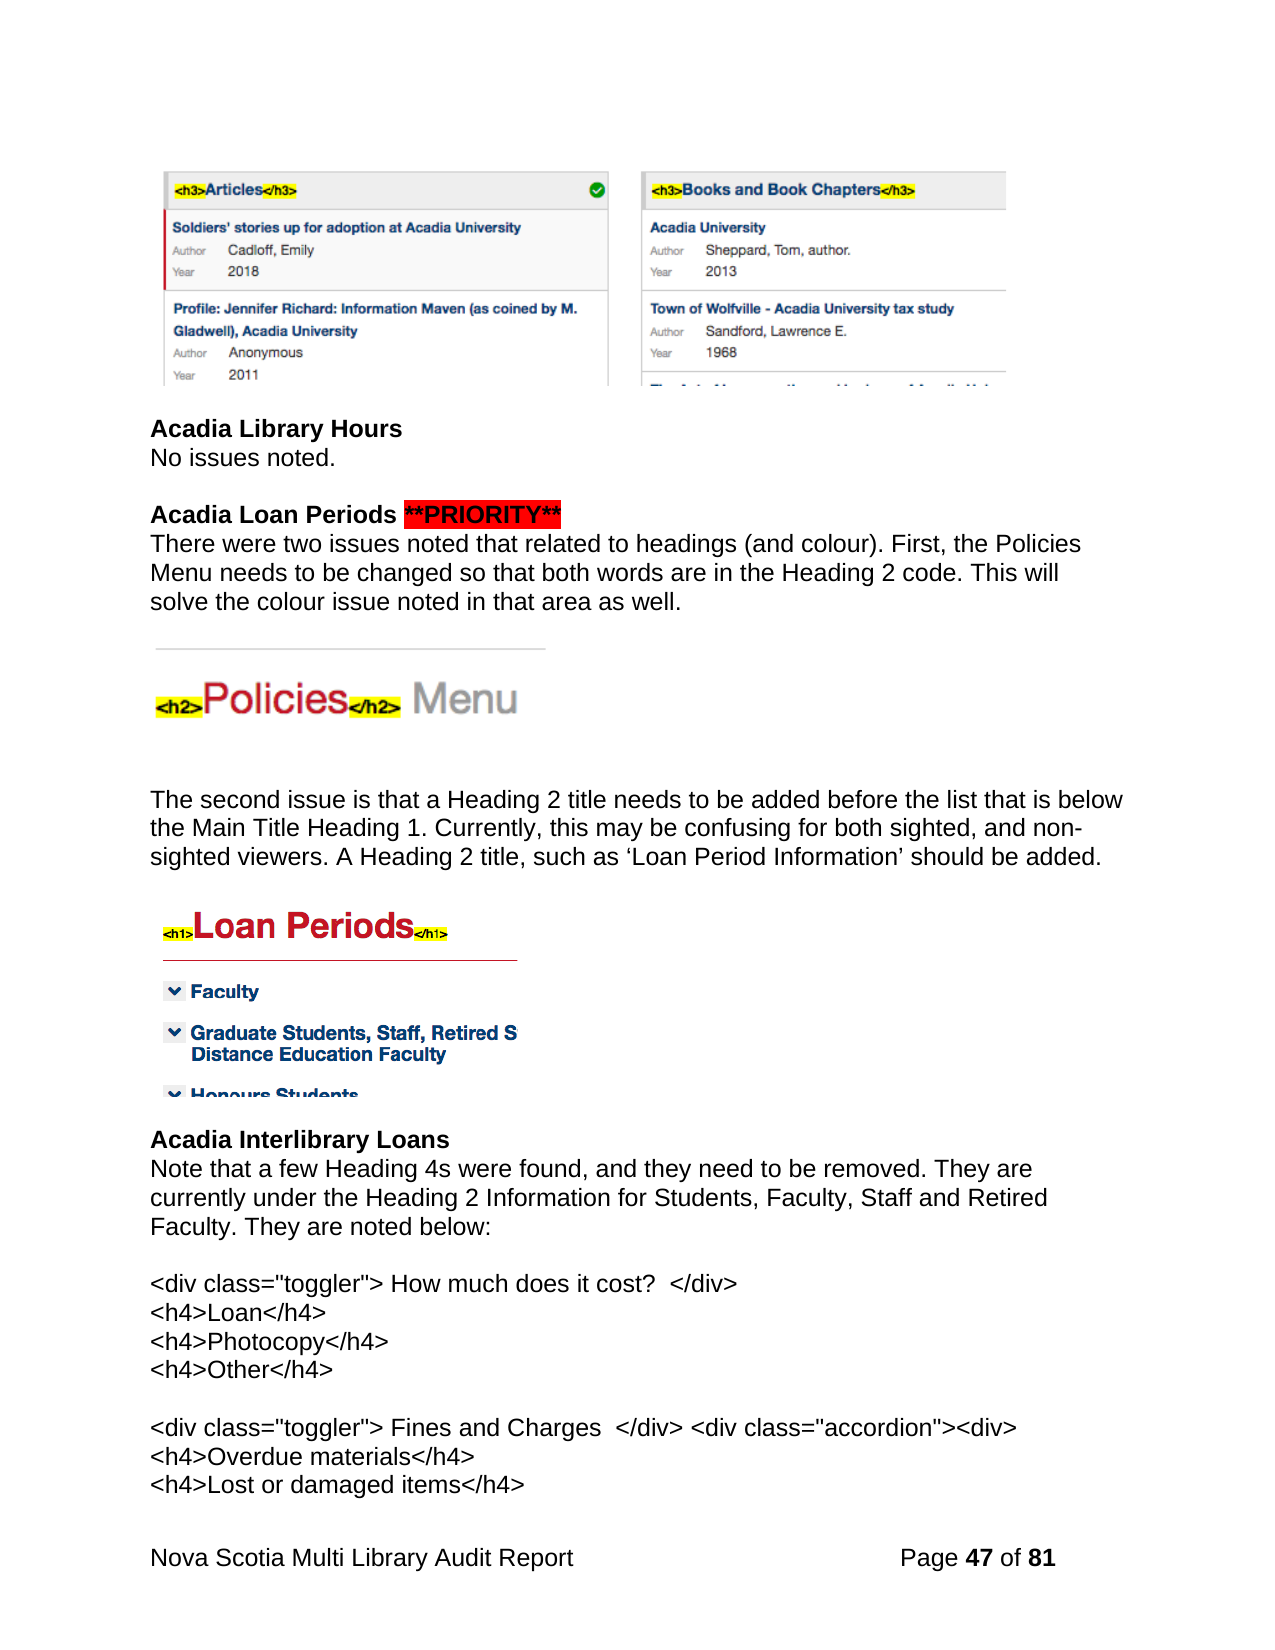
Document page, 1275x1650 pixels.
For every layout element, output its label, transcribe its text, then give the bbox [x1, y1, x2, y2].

text There were two issues noted that related to headings (and colour). First, the Policies Menu needs to be changed so that both words are in the Heading 2 code. This will solve the colour issue noted in that area as well. [150, 529, 1125, 615]
text <h4>Loan</h4> [150, 1298, 1125, 1326]
text <h4>Other</h4> [150, 1355, 1125, 1384]
text No issues noted. [150, 443, 1125, 472]
text Acadia Interlibrary Loans [150, 1096, 1125, 1154]
picture [150, 899, 518, 1097]
text Acadia Library Hours [150, 414, 1125, 443]
picture [150, 644, 546, 756]
text <h4>Photocopy</h4> [150, 1326, 1125, 1355]
text <div class="toggler"> Fines and Charges </div> <div class="accordion"><div> [150, 1413, 1125, 1441]
text <div class="toggler"> How much does it cost? </div> [150, 1269, 1125, 1298]
text <h4>Overdue materials</h4> [150, 1441, 1125, 1470]
text The second issue is that a Heading 2 title needs to be added before the list that is below the Main Title Heading 1. Currently, this may be confusing for both sighted, and non-sighted viewers. A Heading 2 title, such as ‘Loan Period Information’ should be added. [150, 785, 1125, 871]
text Note that a few Heading 4s were found, and they need to be removed. They are currently under the Heading 2 Information for Students, Faculty, Staff and Retired Faculty. They are noted below: [150, 1154, 1125, 1240]
picture [150, 150, 1007, 386]
text Acadia Loan Periods **PRIORITY** [150, 472, 1125, 529]
text <h4>Lost or damaged items</h4> [150, 1470, 1125, 1499]
